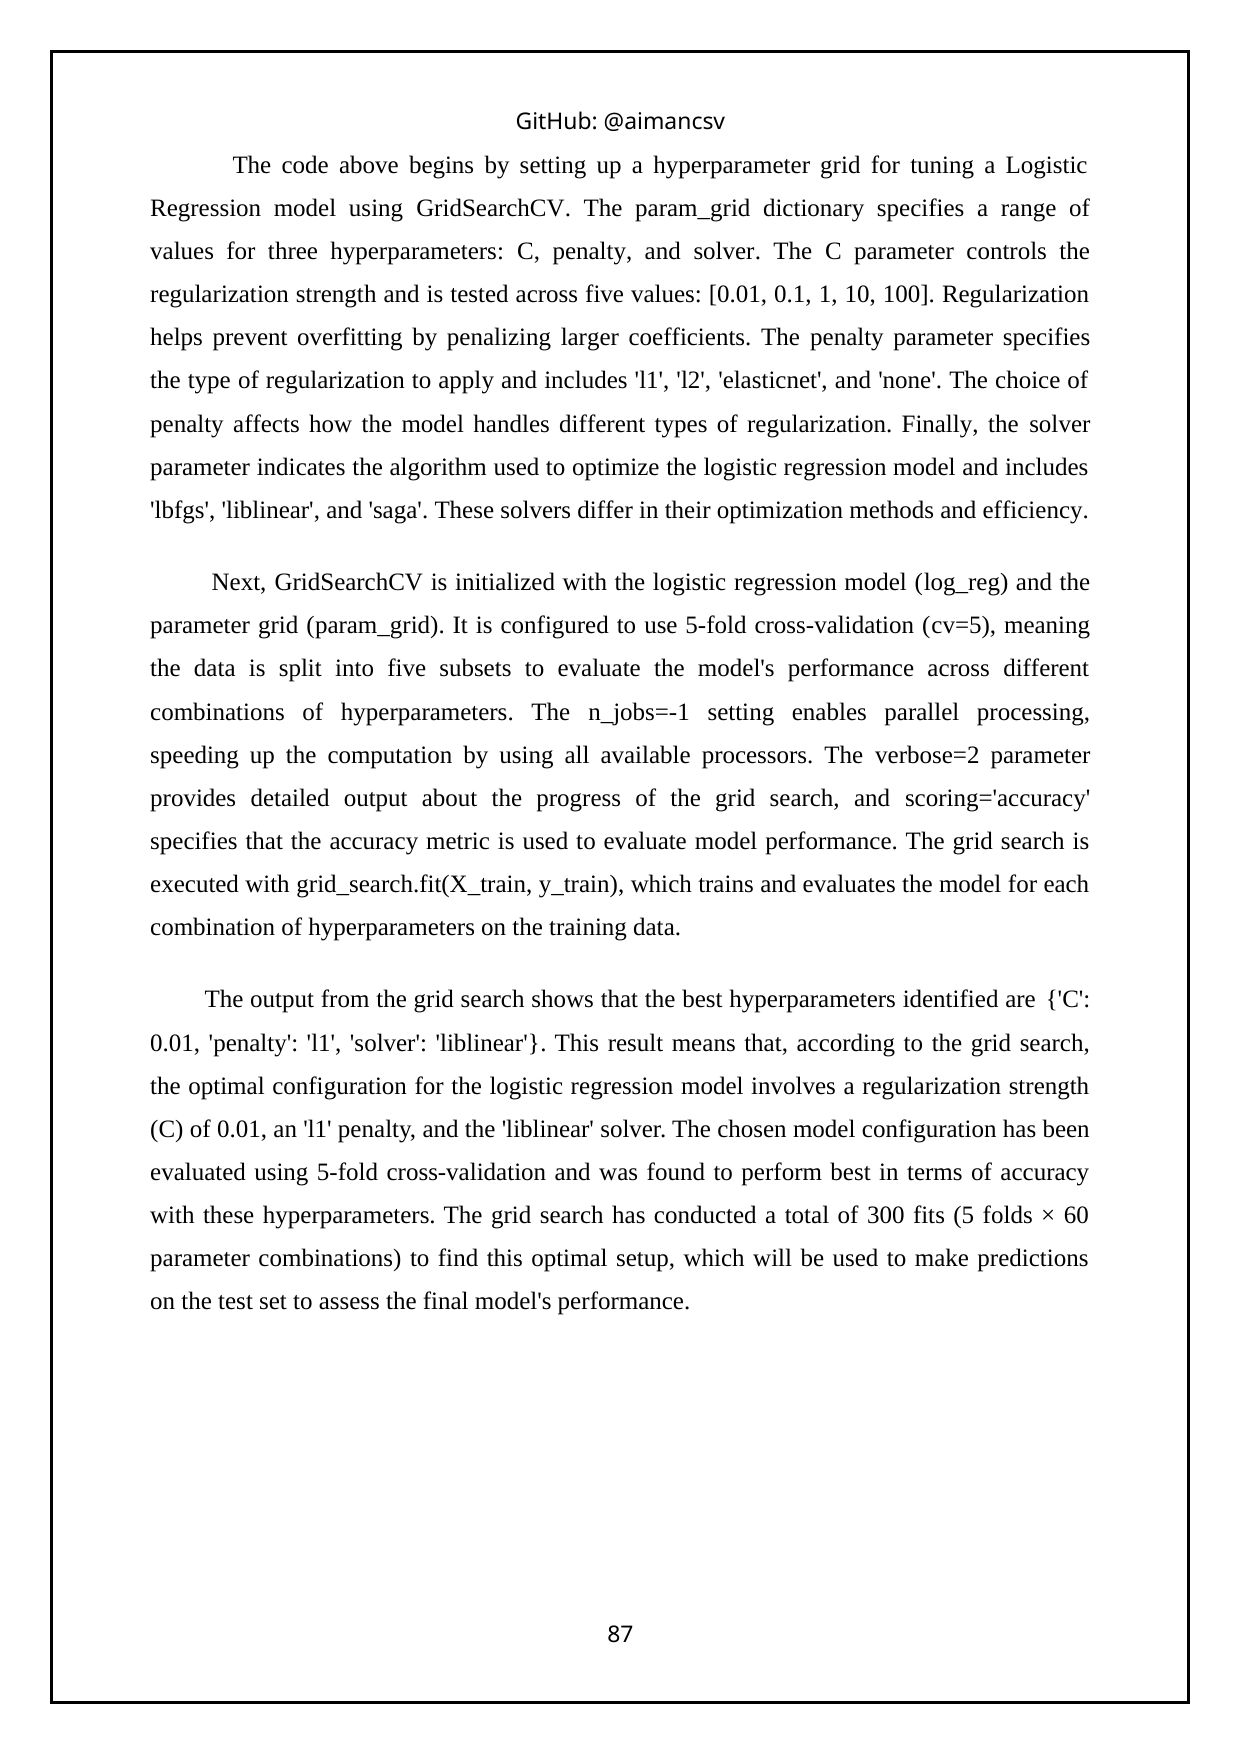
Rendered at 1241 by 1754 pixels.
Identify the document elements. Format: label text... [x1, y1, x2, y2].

text The code above begins by setting up a hyperparameter grid for tuning a Logistic Regression model using GridSearchCV. The param_grid dictionary specifies a range of values for three hyperparameters: C, penalty, and solver. The C parameter controls the regularization strength and is tested across five values: [0.01, 0.1, 1, 10, 100]. Regularization helps prevent overfitting by penalizing larger coefficients. The penalty parameter specifies the type of regularization to apply and includes 'l1', 'l2', 'elasticnet', and 'none'. The choice of penalty affects how the model handles different types of regularization. Finally, the solver parameter indicates the algorithm used to optimize the logistic regression model and includes 'lbfgs', 'liblinear', and 'saga'. These solvers differ in their optimization methods and efficiency. [150, 150, 1090, 524]
text The output from the grid search shows that the best hyperparameters identified are {'C': 0.01, 'penalty': 'l1', 'solver': 'liblinear'}. This result means that, according to the grid search, the optimal configuration for the logistic regression model involves a regularization strength (C) of 0.01, an 'l1' penalty, and the 'liblinear' solver. The chosen model configuration has been evaluated using 5-fold cross-validation and was found to perform best in terms of accuracy with these hyperparameters. The grid search has conducted a total of 300 fits (5 folds × 60 parameter combinations) to find this optimal setup, which will be used to make predictions on the test set to assess the final model's performance. [150, 984, 1090, 1315]
text Next, GridSearchCV is initialized with the logistic regression model (log_reg) and the parameter grid (param_grid). It is configured to use 5-fold cross-validation (cv=5), meaning the data is split into five subsets to evaluate the model's performance across different combinations of hyperparameters. The n_jobs=-1 setting enables parallel processing, speeding up the computation by using all available processors. The verbose=2 parameter provides detailed output about the progress of the grid search, and scoring='accuracy' specifies that the accuracy metric is used to evaluate model performance. The grid search is executed with grid_search.fit(X_train, y_train), which trains and evaluates the model for each combination of hyperparameters on the training data. [150, 567, 1090, 941]
